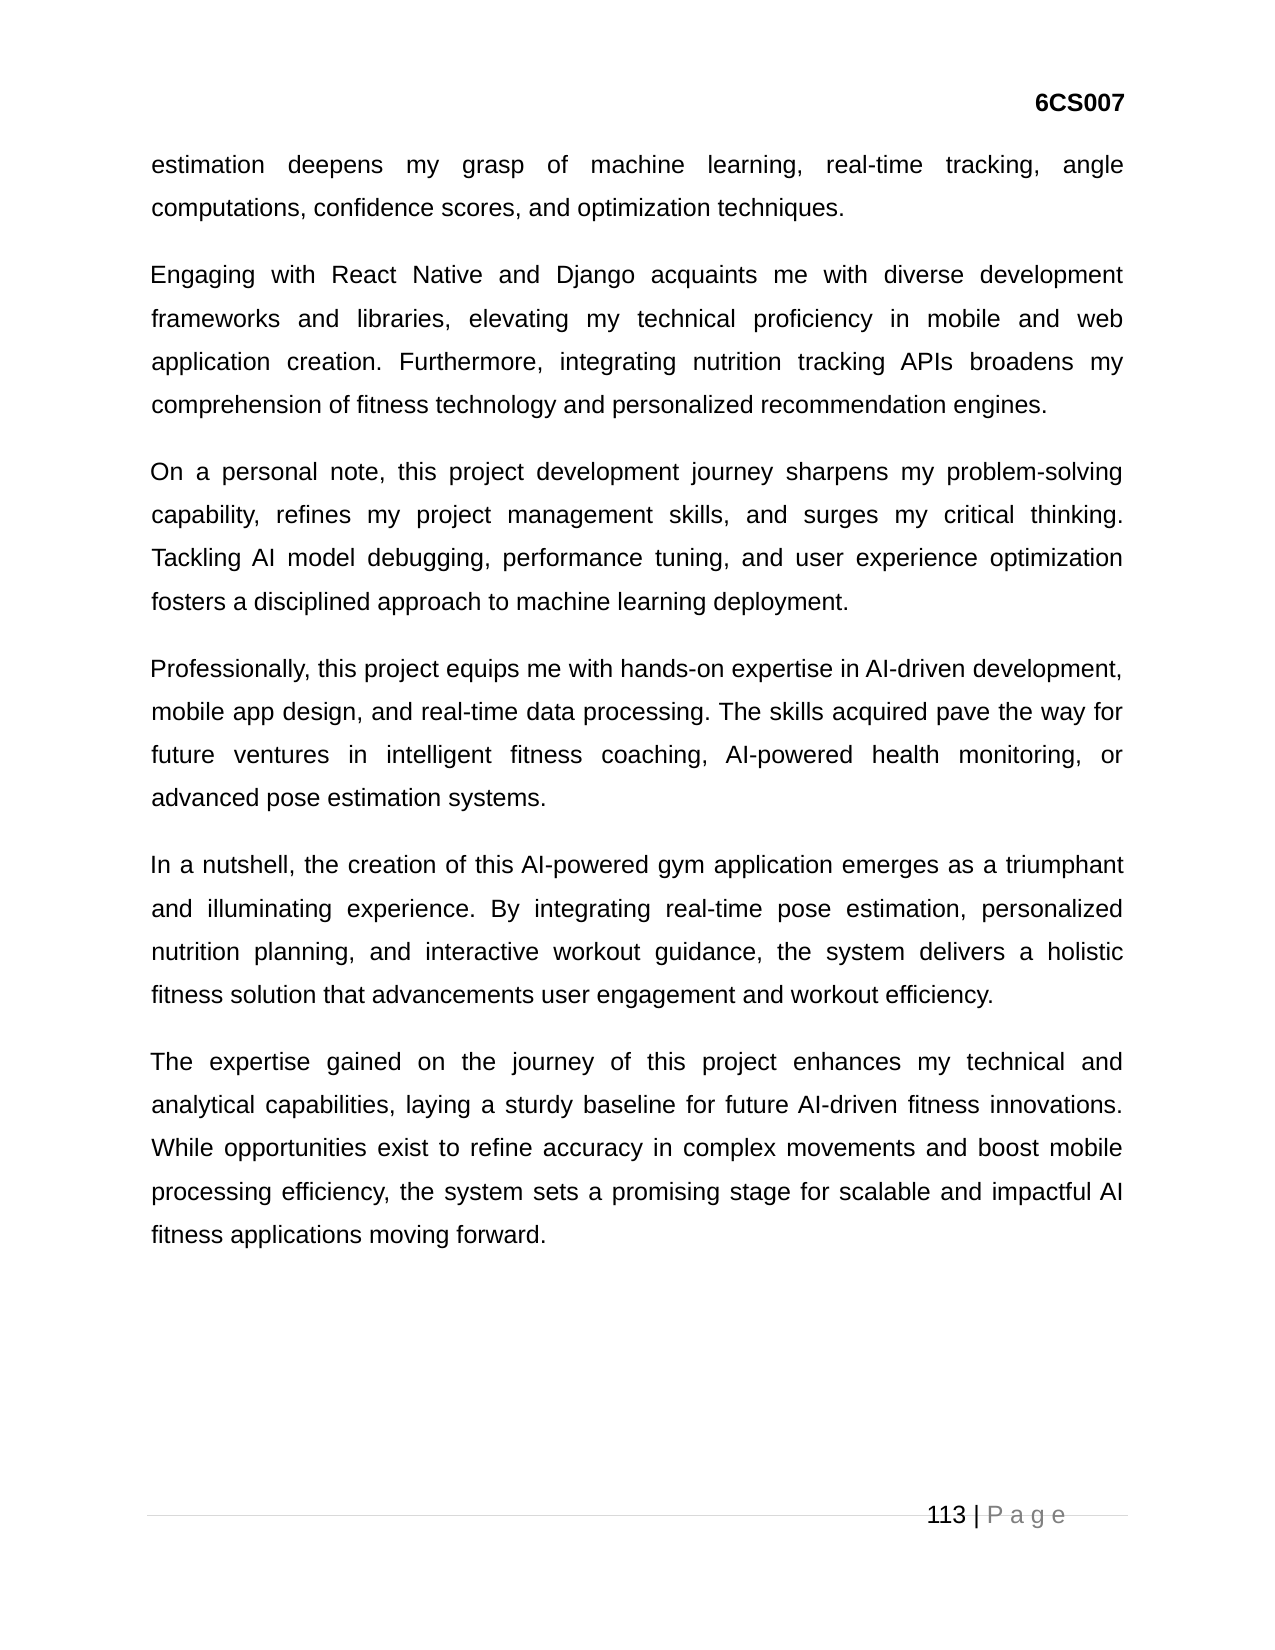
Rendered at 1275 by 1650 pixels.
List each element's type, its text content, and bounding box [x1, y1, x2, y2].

text In a nutshell, the creation of this AI-powered gym application emerges as a triumphant and illuminating experience. By integrating real-time pose estimation, personalized nutrition planning, and interactive workout guidance, the system delivers a holistic fitness solution that advancements user engagement and workout efficiency. [150, 850, 1125, 1008]
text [150, 150, 1125, 222]
text Engaging with React Native and Django acquaints me with diverse development frameworks and libraries, elevating my technical proficiency in mobile and web application creation. Furthermore, integrating nutrition tracking APIs broadens my comprehension of fitness technology and personalized recommendation engines. [150, 260, 1125, 418]
text The expertise gained on the journey of this project enhances my technical and analytical capabilities, laying a sturdy baseline for future AI-driven fitness innovations. While opportunities exist to refine accuracy in complex movements and boost mobile processing efficiency, the system sets a promising stage for scalable and impactful AI fitness applications moving forward. [150, 1047, 1125, 1248]
text Professionally, this project equips me with hands-on expertise in AI-driven development, mobile app design, and real-time data processing. The skills acquired pave the way for future ventures in intelligent fitness coaching, AI-powered health monitoring, or advanced pose estimation systems. [150, 654, 1125, 812]
text On a personal note, this project development journey sharpens my problem-solving capability, refines my project management skills, and surges my critical thinking. Tackling AI model debugging, performance tuning, and user experience optimization fosters a disciplined approach to machine learning deployment. [150, 457, 1125, 615]
